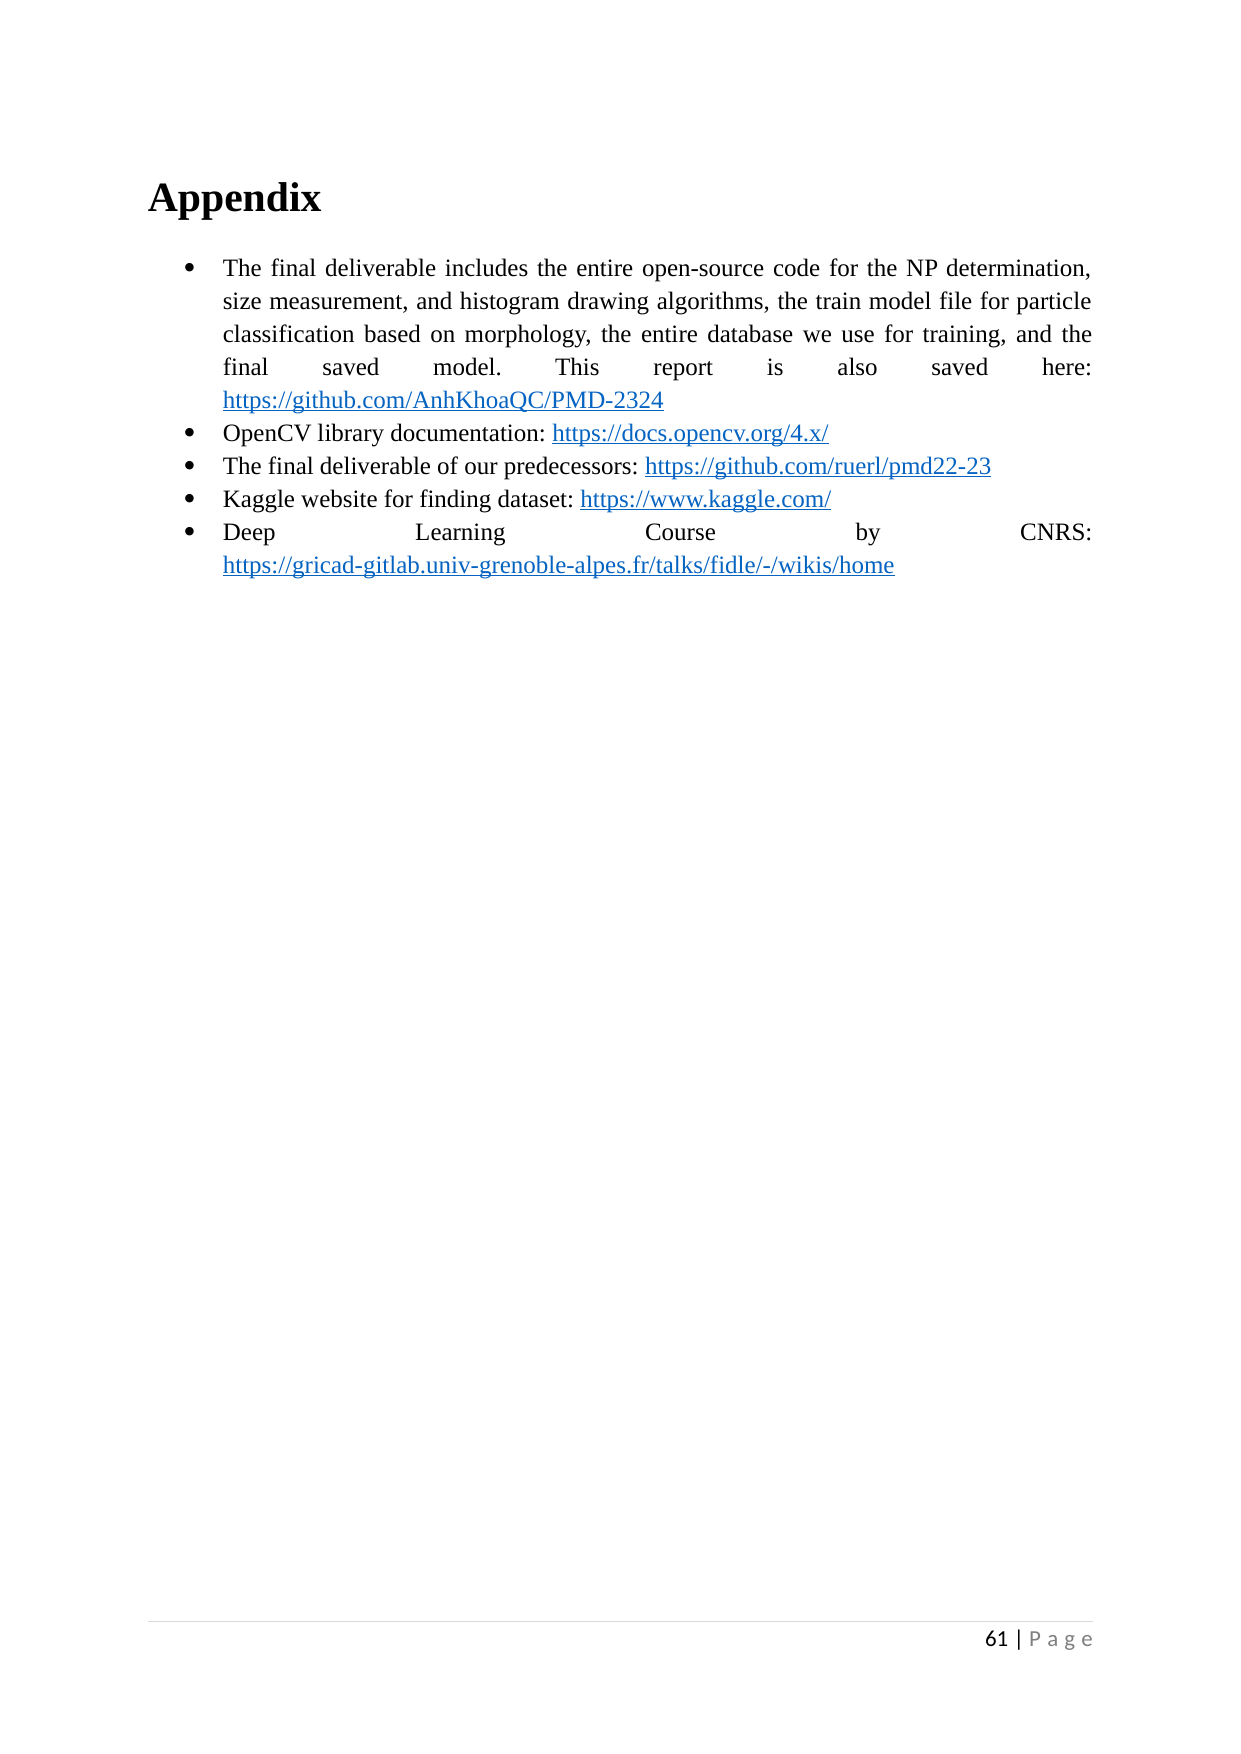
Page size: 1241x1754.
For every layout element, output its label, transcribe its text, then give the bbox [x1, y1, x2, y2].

list Kaggle website for finding dataset: https://www.kaggle.com/ [185, 484, 1093, 513]
list The final deliverable includes the entire open-source code for the NP determination, size measurement, and histogram drawing algorithms, the train model file for particle classification based on morphology, the entire database we use for training, and the final saved model. This report is also saved here: https://github.com/AnhKhoaQC/PMD-2324 [185, 253, 1093, 413]
list The final deliverable of our predecessors: https://github.com/ruerl/pmd22-23 [185, 451, 1093, 479]
list Deep Learning Course by CNRS: https://gricad-gitlab.univ-grenoble-alpes.fr/talks/fidle/-/wikis/home [185, 517, 1093, 579]
subtitle Appendix [148, 173, 1093, 221]
list OpenCV library documentation: https://docs.opencv.org/4.x/ [185, 418, 1093, 447]
